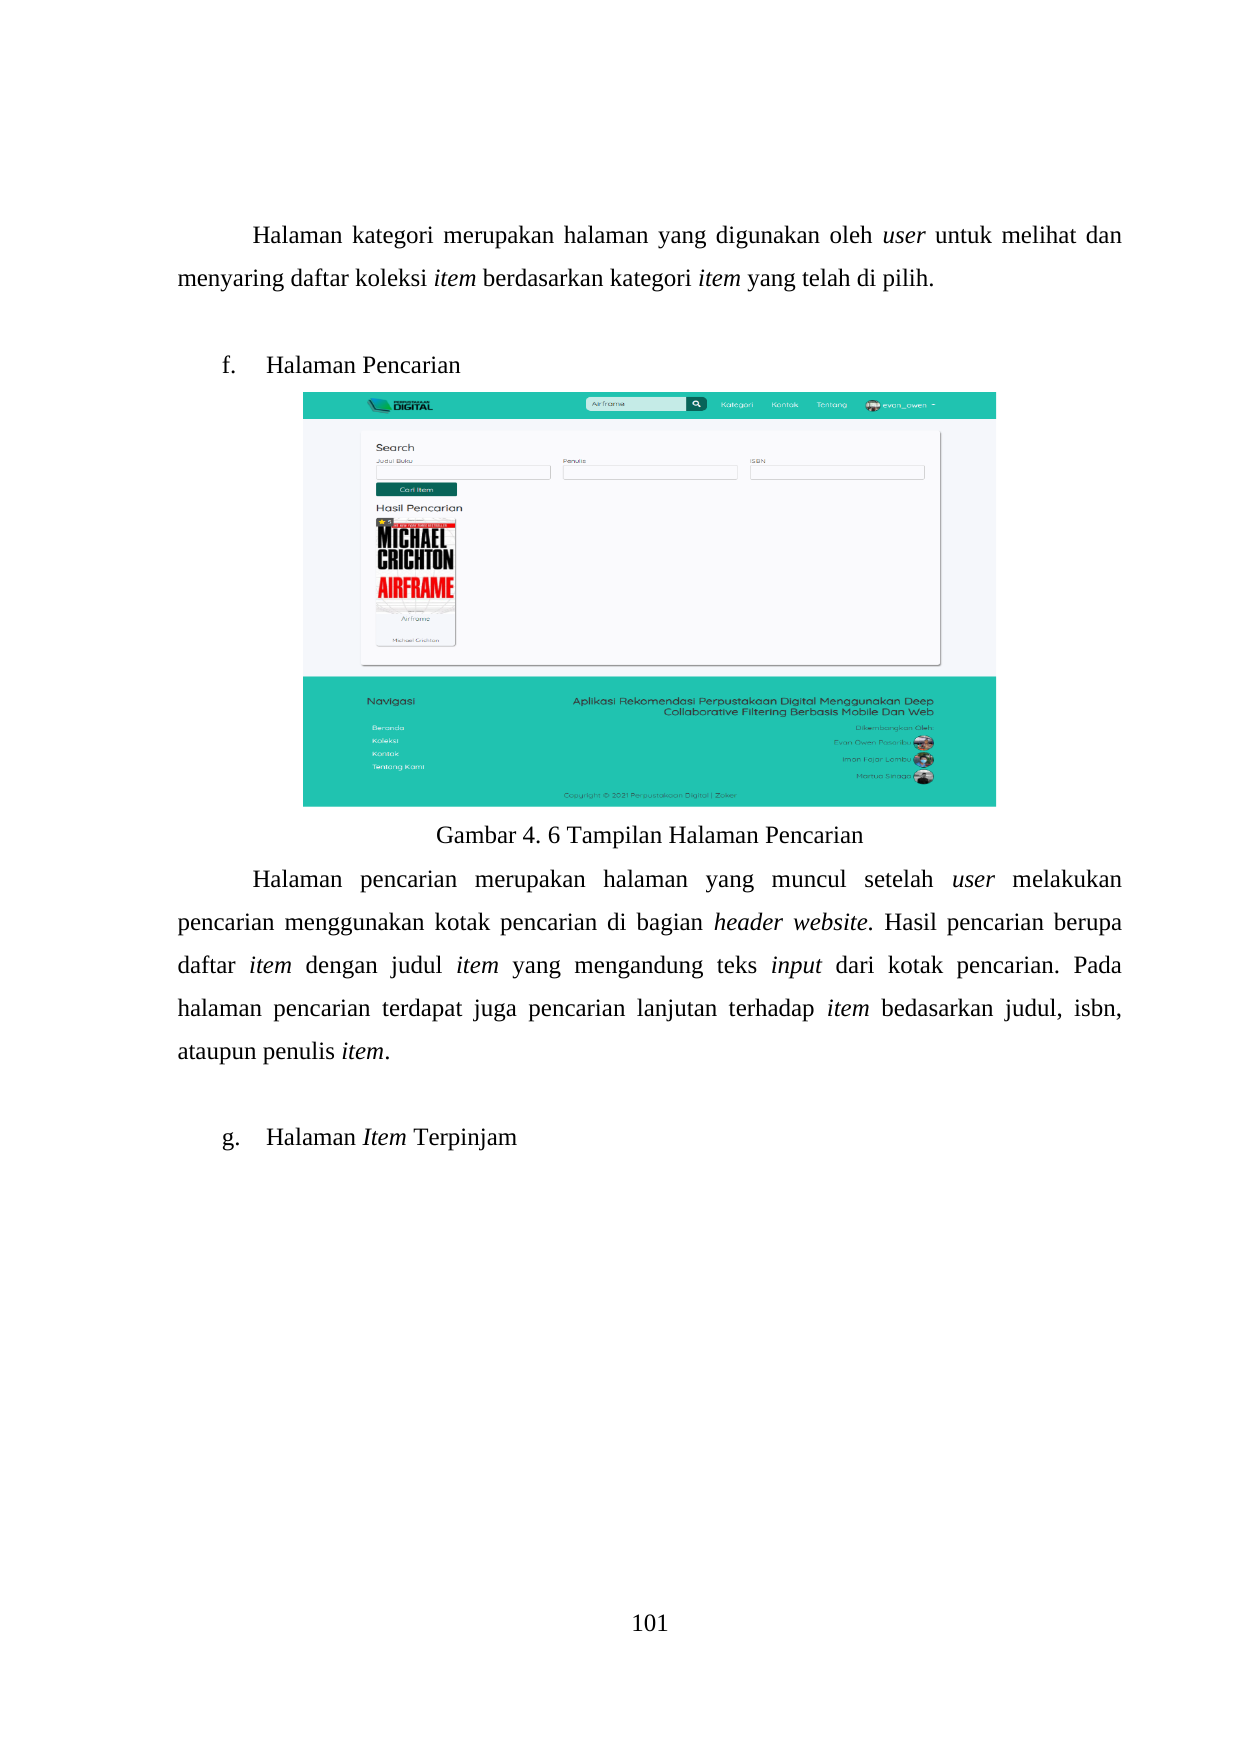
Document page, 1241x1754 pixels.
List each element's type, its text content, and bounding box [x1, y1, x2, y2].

text Halaman kategori merupakan halaman yang digunakan oleh user untuk melihat dan menyaring daftar koleksi item berdasarkan kategori item yang telah di pilih. [177, 220, 1122, 292]
list Halaman Item Terpinjam [222, 1122, 1122, 1151]
text Halaman pencarian merupakan halaman yang muncul setelah user melakukan pencarian menggunakan kotak pencarian di bagian header website. Hasil pencarian berupa daftar item dengan judul item yang mengandung teks input dari kotak pencarian. Pada halaman pencarian terdapat juga pencarian lanjutan terhadap item bedasarkan judul, isbn, ataupun penulis item. [177, 864, 1122, 1065]
picture [303, 392, 997, 807]
text Gambar 4. 6 Tampilan Halaman Pencarian [177, 821, 1122, 849]
list Halaman Pencarian [222, 350, 1122, 378]
